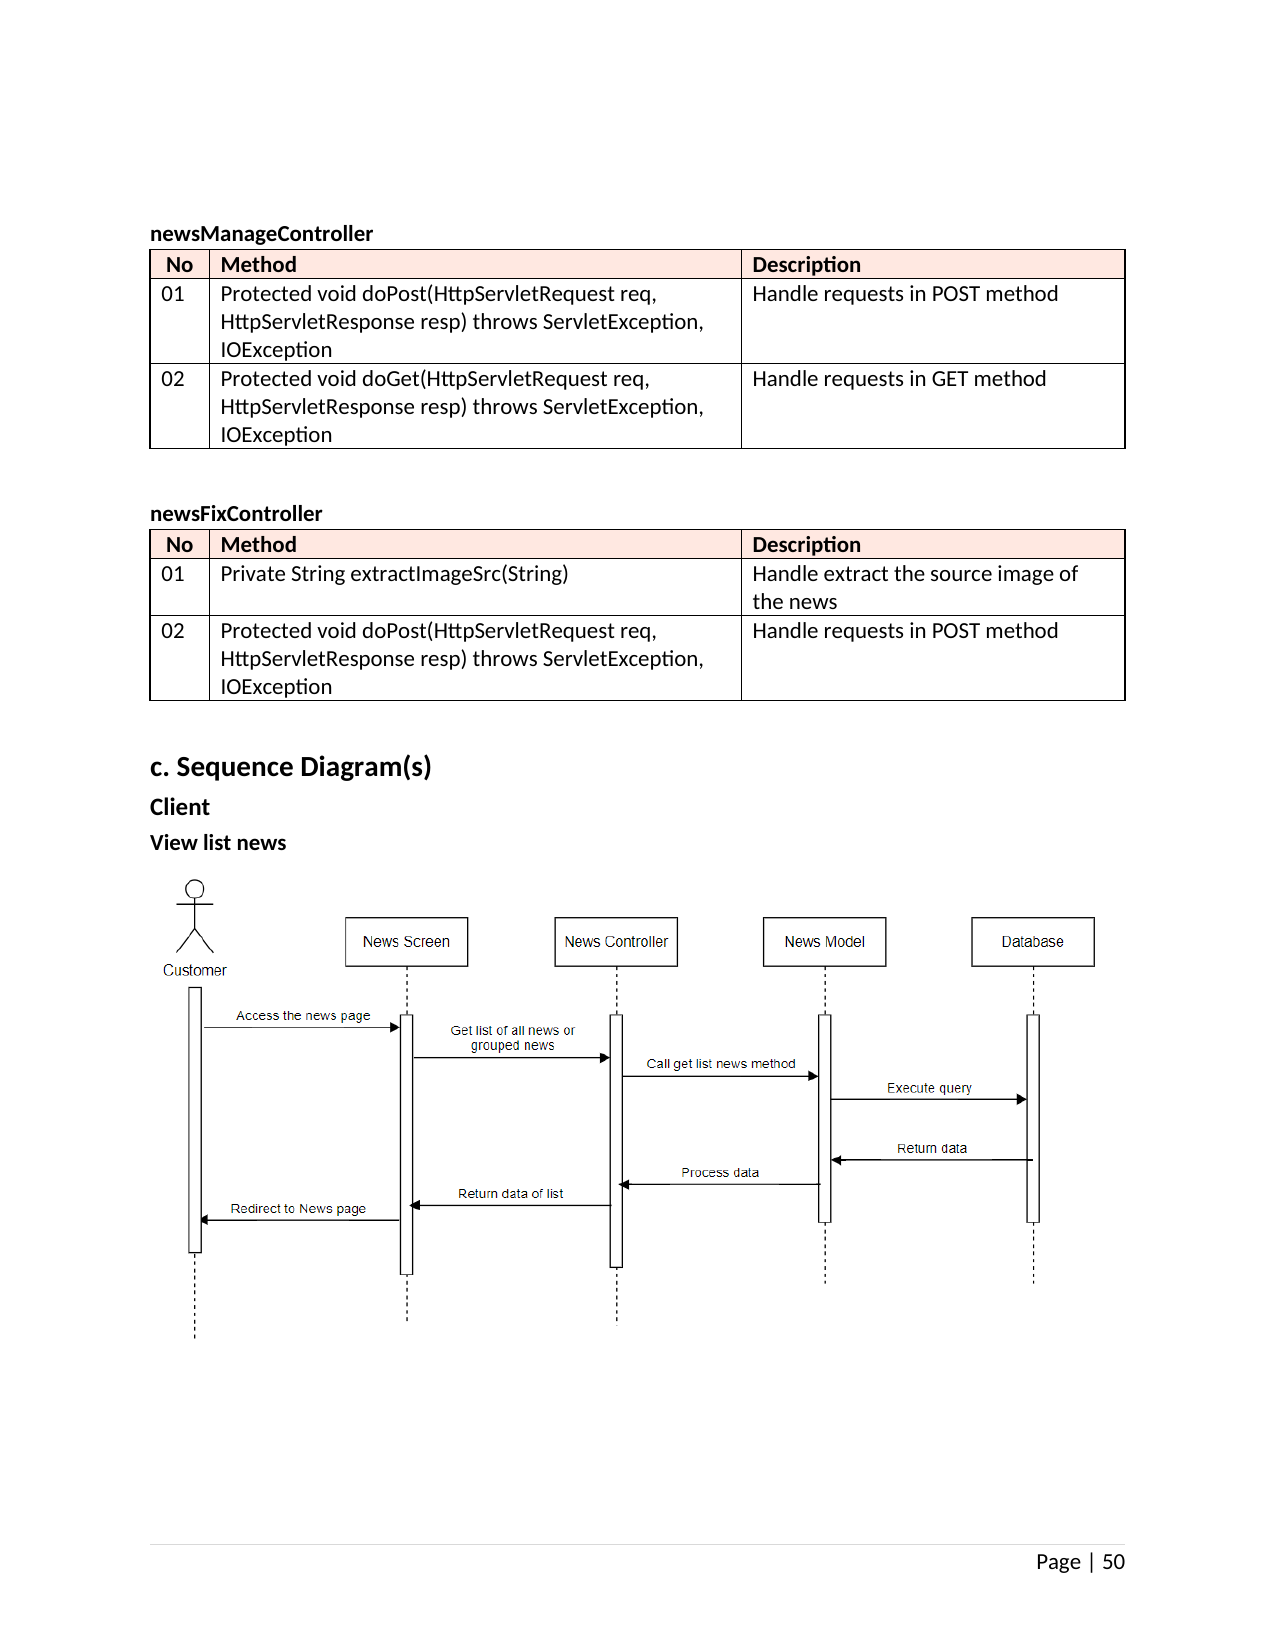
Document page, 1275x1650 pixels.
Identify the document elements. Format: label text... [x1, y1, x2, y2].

table_cell Handle requests in POST method [742, 616, 1124, 700]
subtitle View list news [150, 828, 1125, 856]
table_cell 02 [151, 364, 209, 448]
subtitle newsManageController [150, 219, 1125, 247]
table_cell Handle extract the source image of the news [742, 559, 1124, 615]
table_cell 01 [151, 559, 209, 615]
table_cell 02 [151, 616, 209, 700]
subtitle Client [150, 791, 1125, 821]
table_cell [210, 279, 741, 363]
table_header Description [742, 530, 1124, 558]
table_header Method [210, 250, 741, 278]
subtitle newsFixController [150, 499, 1125, 527]
subtitle c. Sequence Diagram(s) [150, 748, 1125, 784]
table_cell 01 [151, 279, 209, 363]
table_cell Private String extractImageSrc(String) [210, 559, 741, 615]
picture [150, 858, 1125, 1366]
table_cell Protected void doPost(HttpServletRequest req, HttpServletResponse resp) throws ServletException, IOException [210, 616, 741, 700]
table_header Method [210, 530, 741, 558]
table_header No [151, 250, 209, 278]
table_cell Handle requests in POST method [742, 279, 1124, 363]
table_cell Protected void doGet(HttpServletRequest req, HttpServletResponse resp) throws ServletException, IOException [210, 364, 741, 448]
table_header Description [742, 250, 1124, 278]
table_header No [151, 530, 209, 558]
table_cell Handle requests in GET method [742, 364, 1124, 448]
